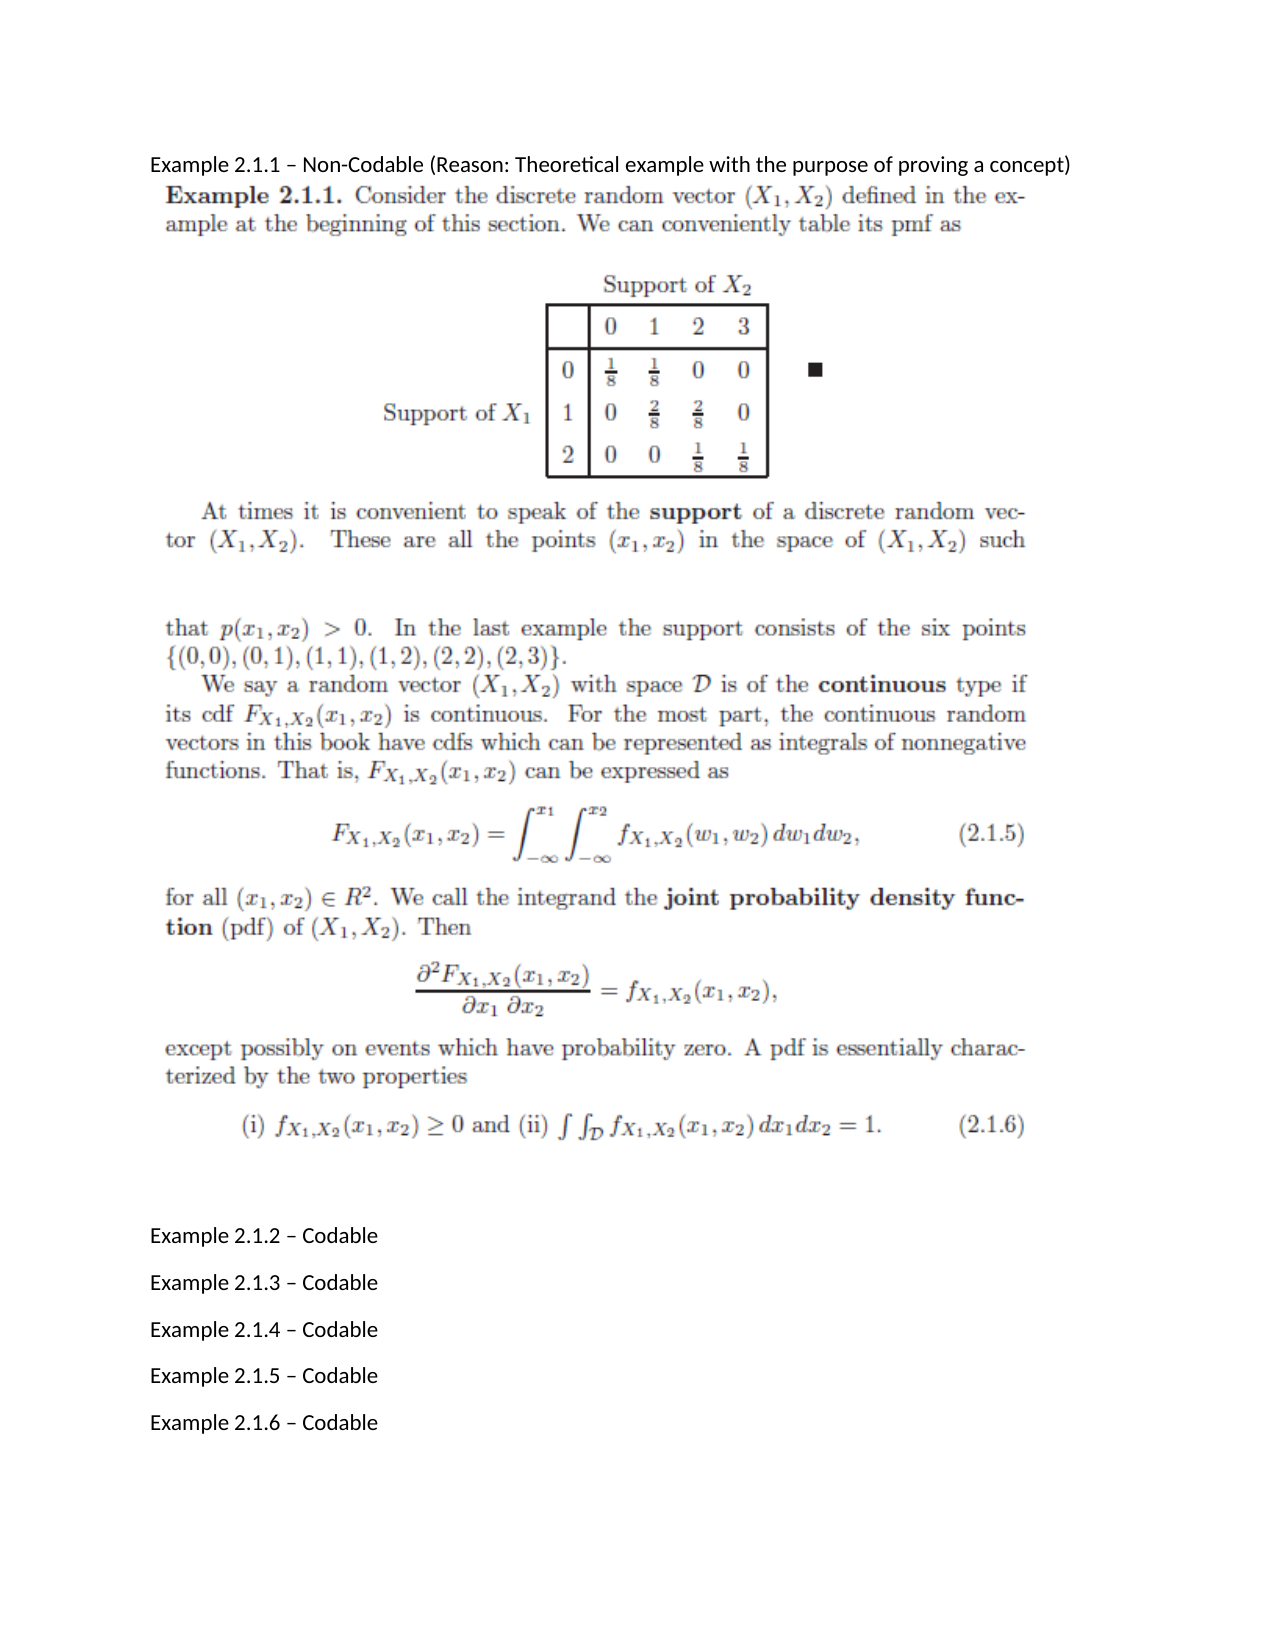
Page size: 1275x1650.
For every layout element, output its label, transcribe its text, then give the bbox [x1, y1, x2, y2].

picture [150, 180, 1075, 596]
text Example 2.1.2 – Codable [150, 1221, 1125, 1249]
text Example 2.1.3 – Codable [150, 1268, 1125, 1296]
text Example 2.1.5 – Codable [150, 1362, 1125, 1390]
text Example 2.1.4 – Codable [150, 1315, 1125, 1343]
text Example 2.1.6 – Codable [150, 1408, 1125, 1437]
picture [150, 603, 1063, 1156]
